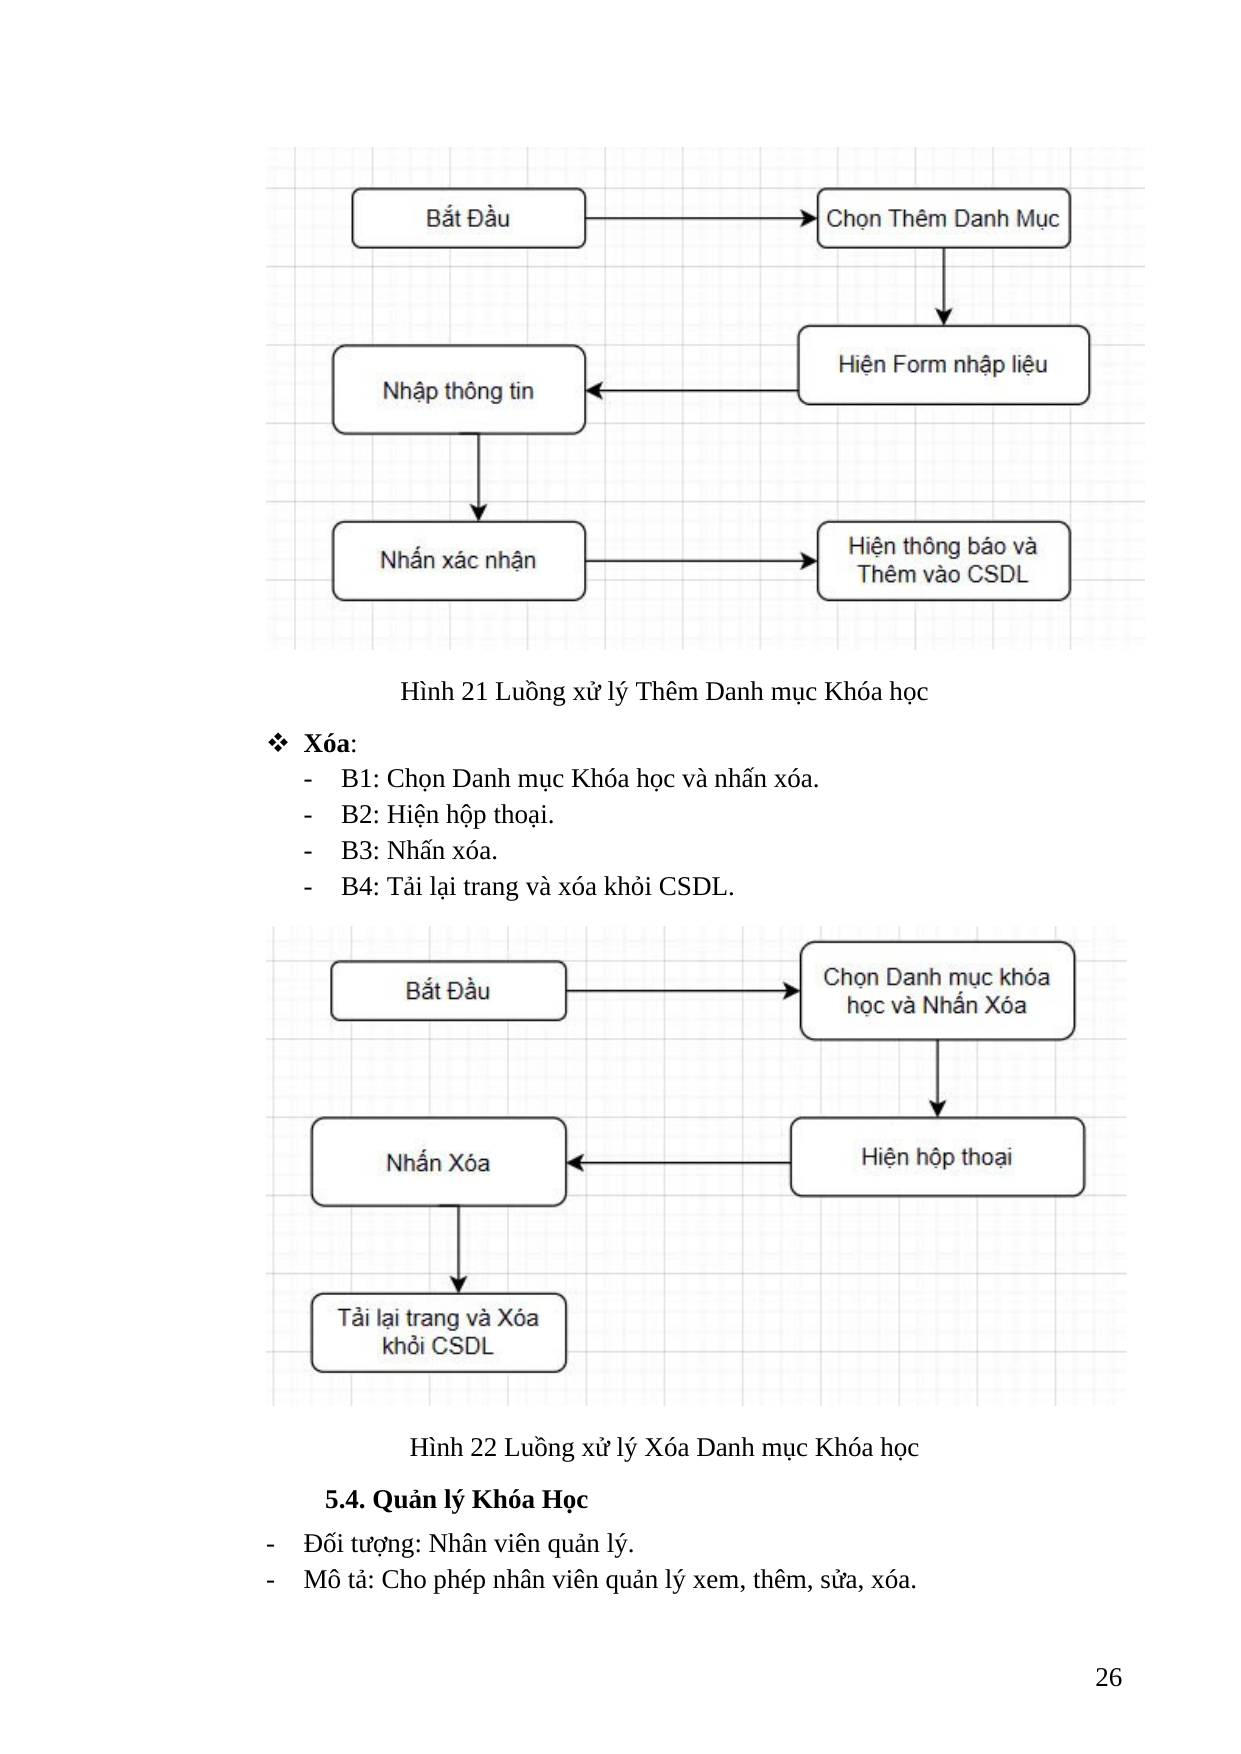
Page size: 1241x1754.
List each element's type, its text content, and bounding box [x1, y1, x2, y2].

list B1: Chọn Danh mục Khóa học và nhấn xóa. [303, 763, 1122, 794]
list B3: Nhấn xóa. [303, 834, 1122, 865]
picture [265, 147, 1145, 650]
subtitle 5.4. Quản lý Khóa Học [266, 1483, 1122, 1514]
list Đối tượng: Nhân viên quản lý. [266, 1527, 1122, 1559]
list B2: Hiện hộp thoại. [303, 798, 1122, 829]
list B4: Tải lại trang và xóa khỏi CSDL. [303, 870, 1122, 901]
list Xóa: [266, 727, 1122, 758]
list Mô tả: Cho phép nhân viên quản lý xem, thêm, sửa, xóa. [266, 1563, 1122, 1594]
picture [265, 926, 1127, 1406]
